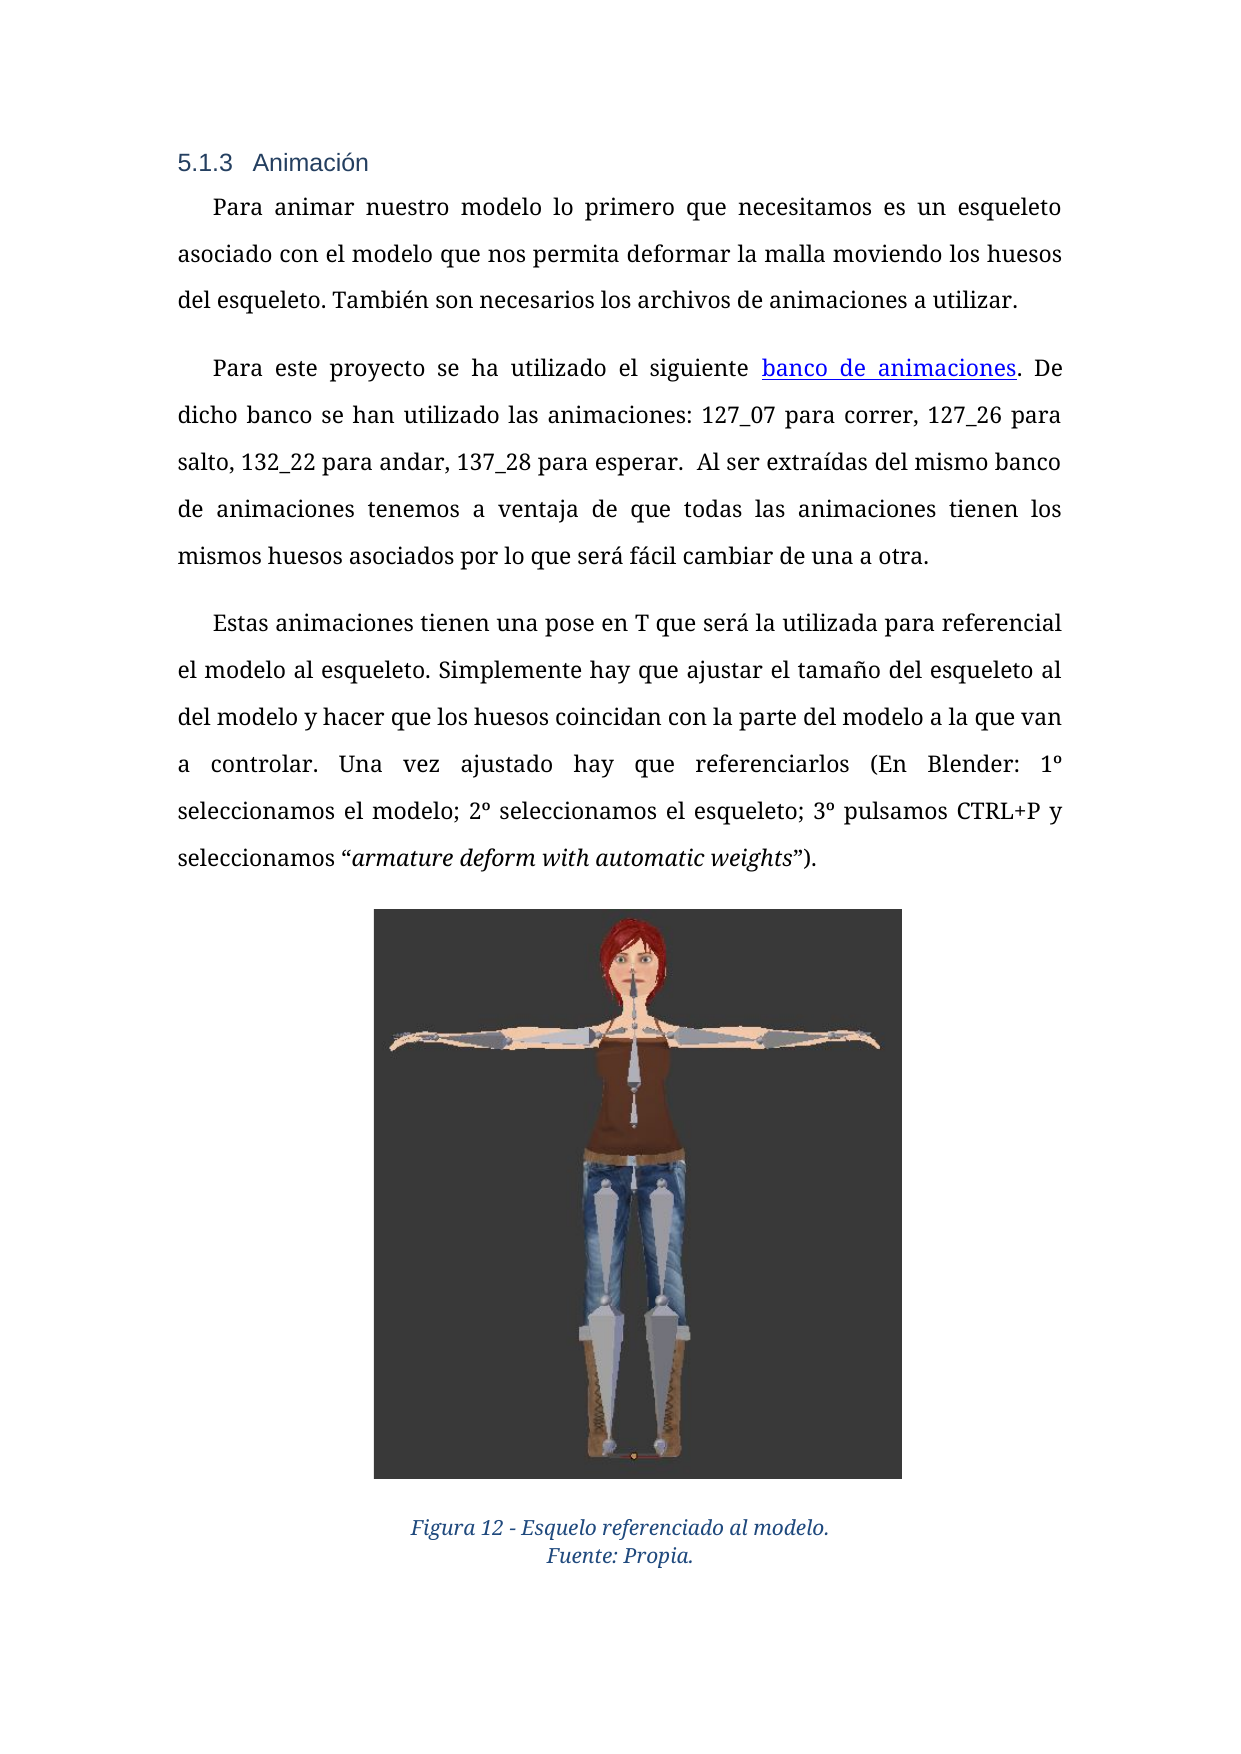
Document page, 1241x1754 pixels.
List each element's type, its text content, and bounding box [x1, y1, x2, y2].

text Para animar nuestro modelo lo primero que necesitamos es un esqueleto asociado con el modelo que nos permita deformar la malla moviendo los huesos del esqueleto. También son necesarios los archivos de animaciones a utilizar. [177, 191, 1063, 316]
text Figura 12 - Esquelo referenciado al modelo. Fuente: Propia. [177, 1513, 1063, 1570]
text Estas animaciones tienen una pose en T que será la utilizada para referencial el modelo al esqueleto. Simplemente hay que ajustar el tamaño del esqueleto al del modelo y hacer que los huesos coincidan con la parte del modelo a la que van a controlar. Una vez ajustado hay que referenciarlos (En Blender: 1º seleccionamos el modelo; 2º seleccionamos el esqueleto; 3º pulsamos CTRL+P y seleccionamos “armature deform with automatic weights”). [177, 607, 1063, 873]
subtitle Animación [177, 148, 1063, 176]
picture [373, 909, 902, 1479]
text Para este proyecto se ha utilizado el siguiente banco de animaciones. De dicho banco se han utilizado las animaciones: 127_07 para correr, 127_26 para salto, 132_22 para andar, 137_28 para esperar. Al ser extraídas del mismo banco de animaciones tenemos a ventaja de que todas las animaciones tienen los mismos huesos asociados por lo que será fácil cambiar de una a otra. [177, 352, 1063, 571]
